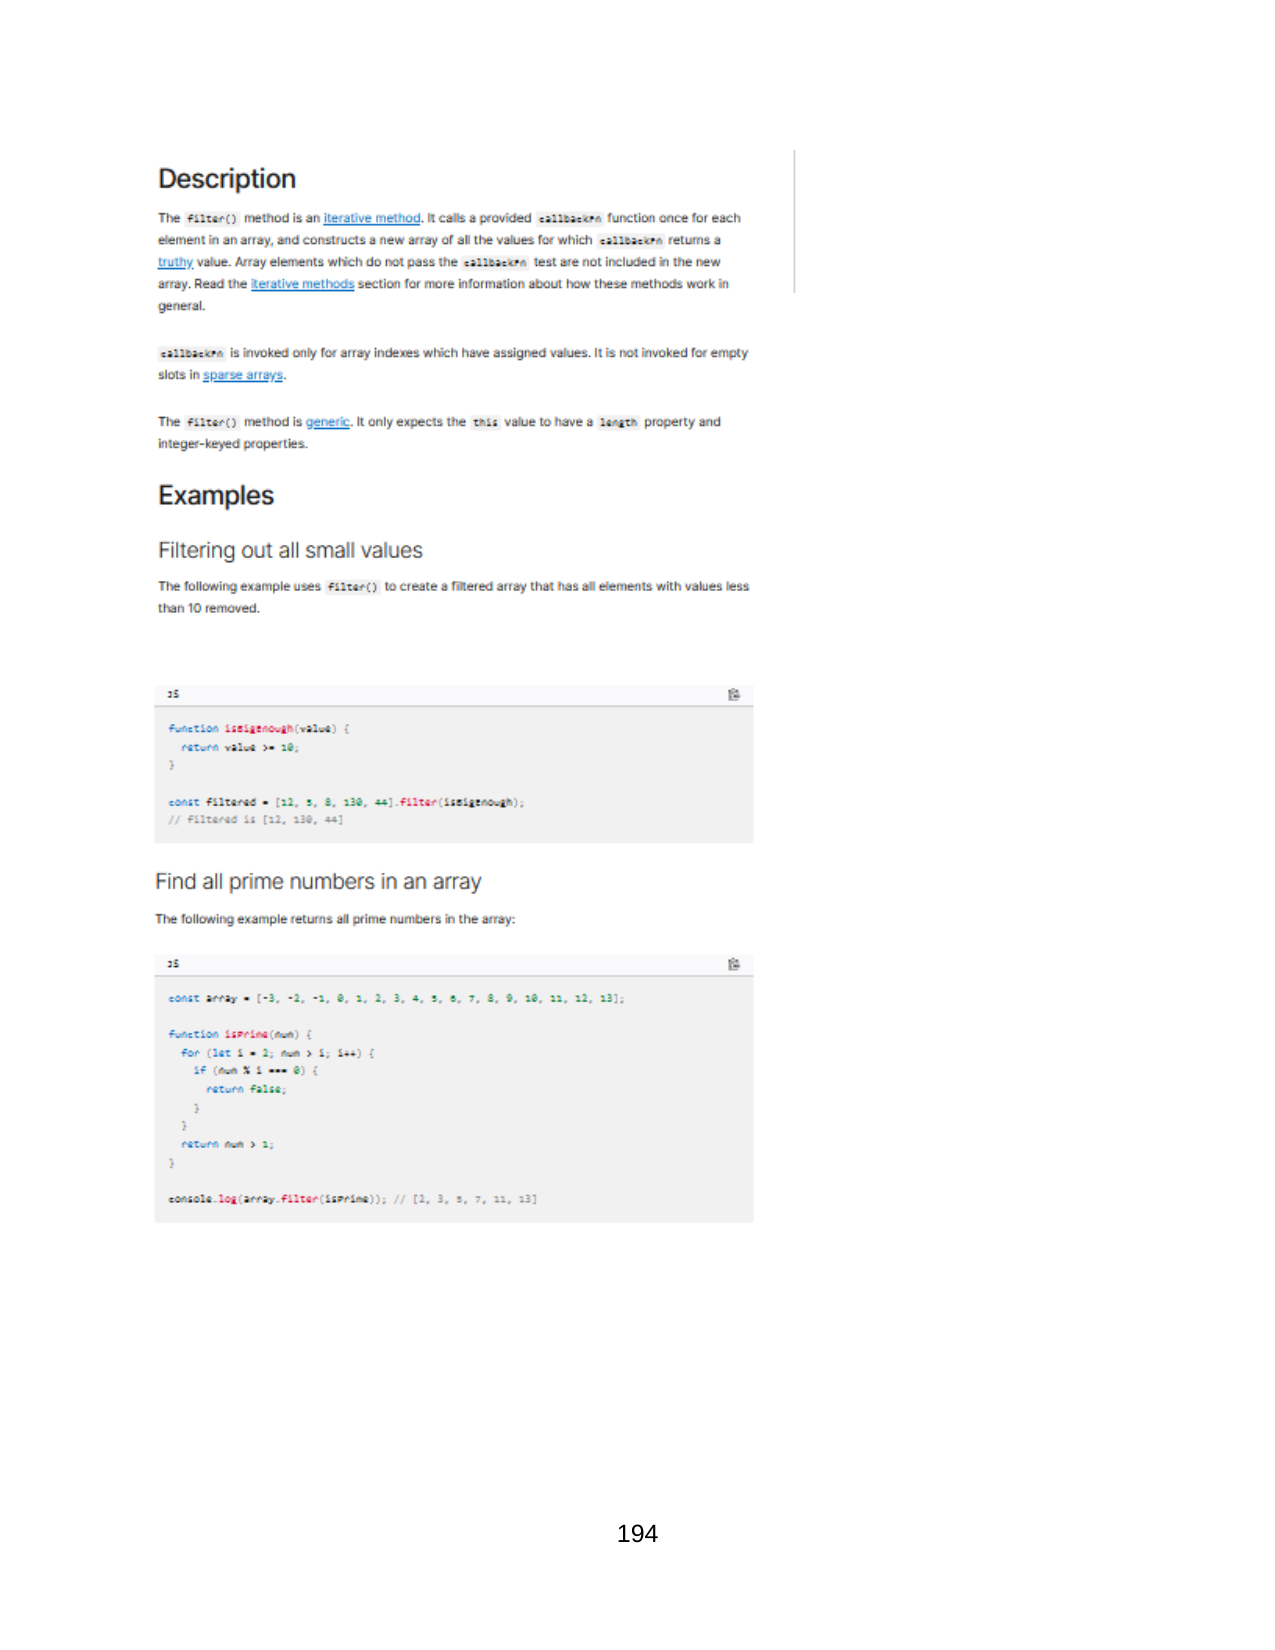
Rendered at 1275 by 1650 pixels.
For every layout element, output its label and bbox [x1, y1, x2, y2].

picture [150, 150, 797, 627]
picture [150, 666, 771, 1242]
